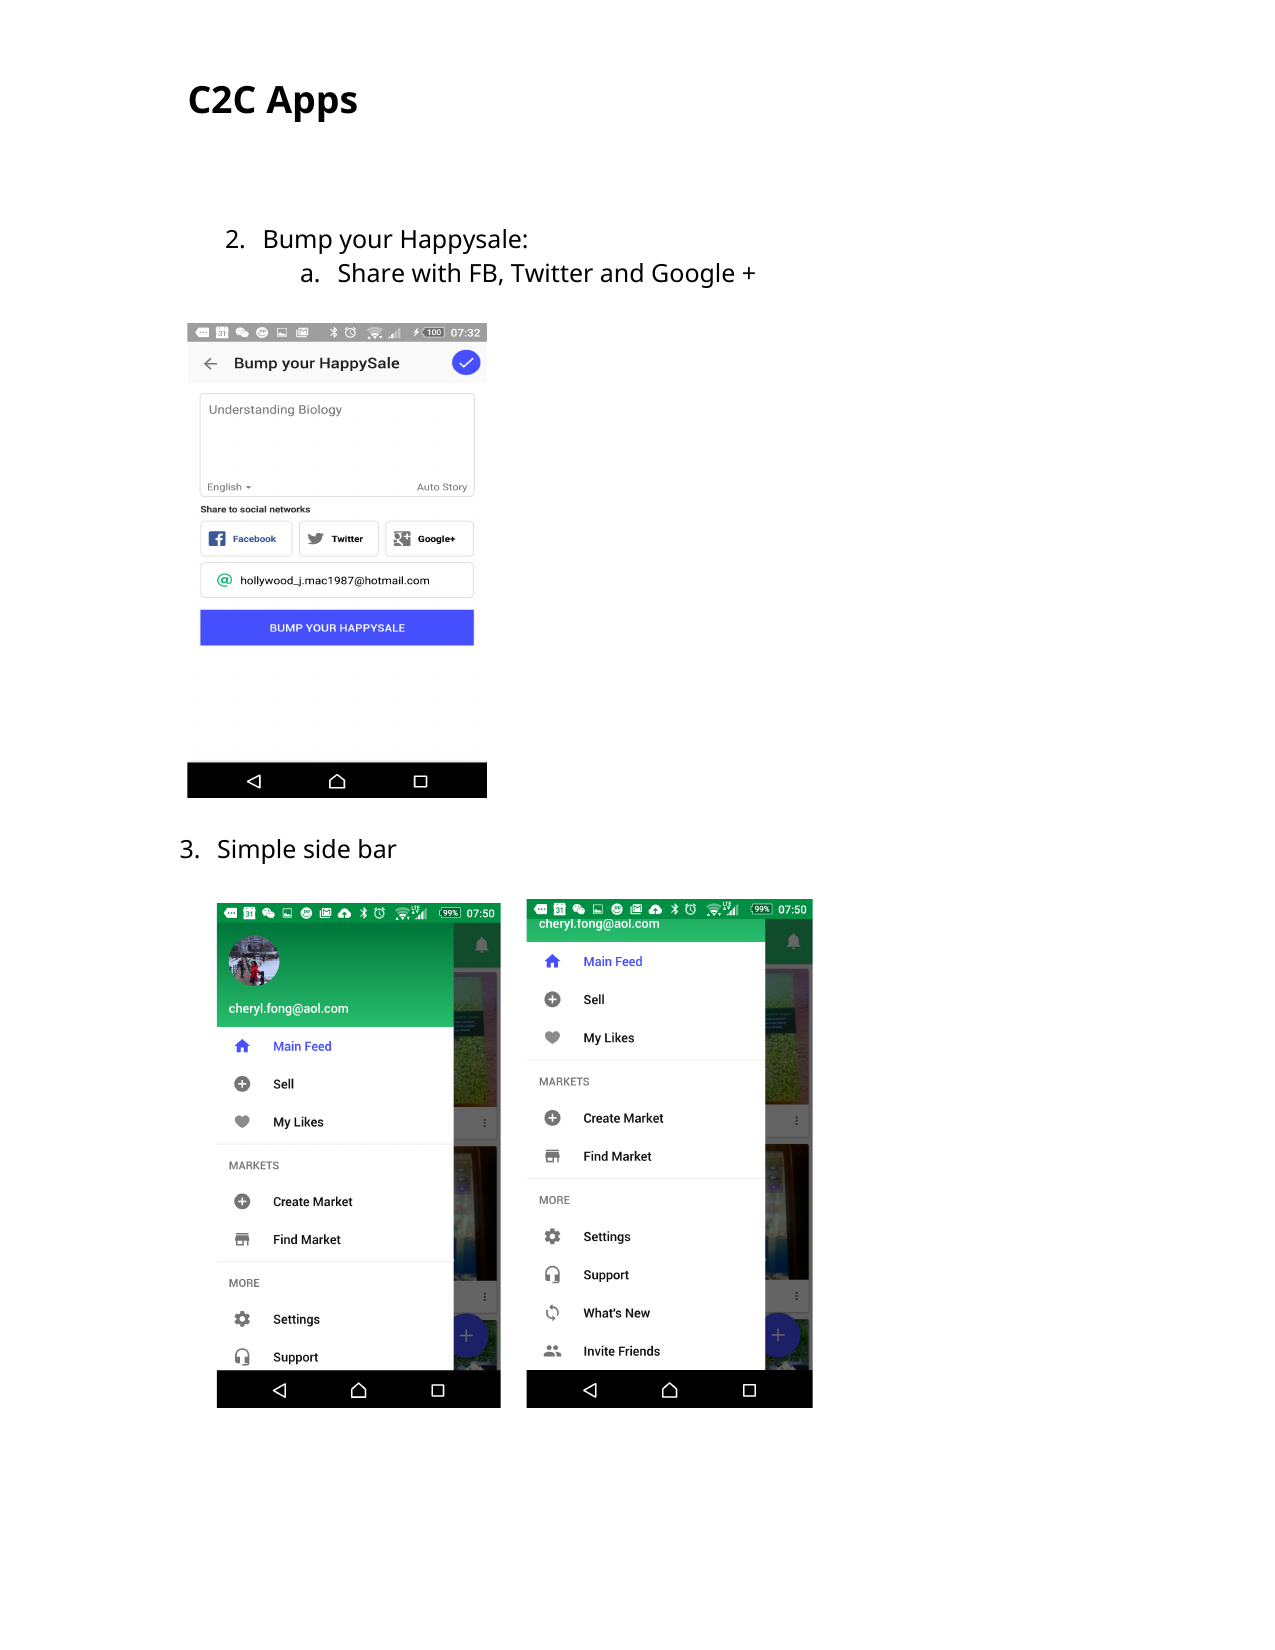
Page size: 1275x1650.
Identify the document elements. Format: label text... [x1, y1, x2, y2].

picture [526, 899, 813, 1408]
list Bump your Happysale: [225, 222, 1088, 256]
picture [187, 323, 487, 798]
picture [216, 903, 501, 1408]
list Share with FB, Twitter and Google + [300, 256, 1088, 290]
list Simple side bar [179, 831, 1088, 866]
